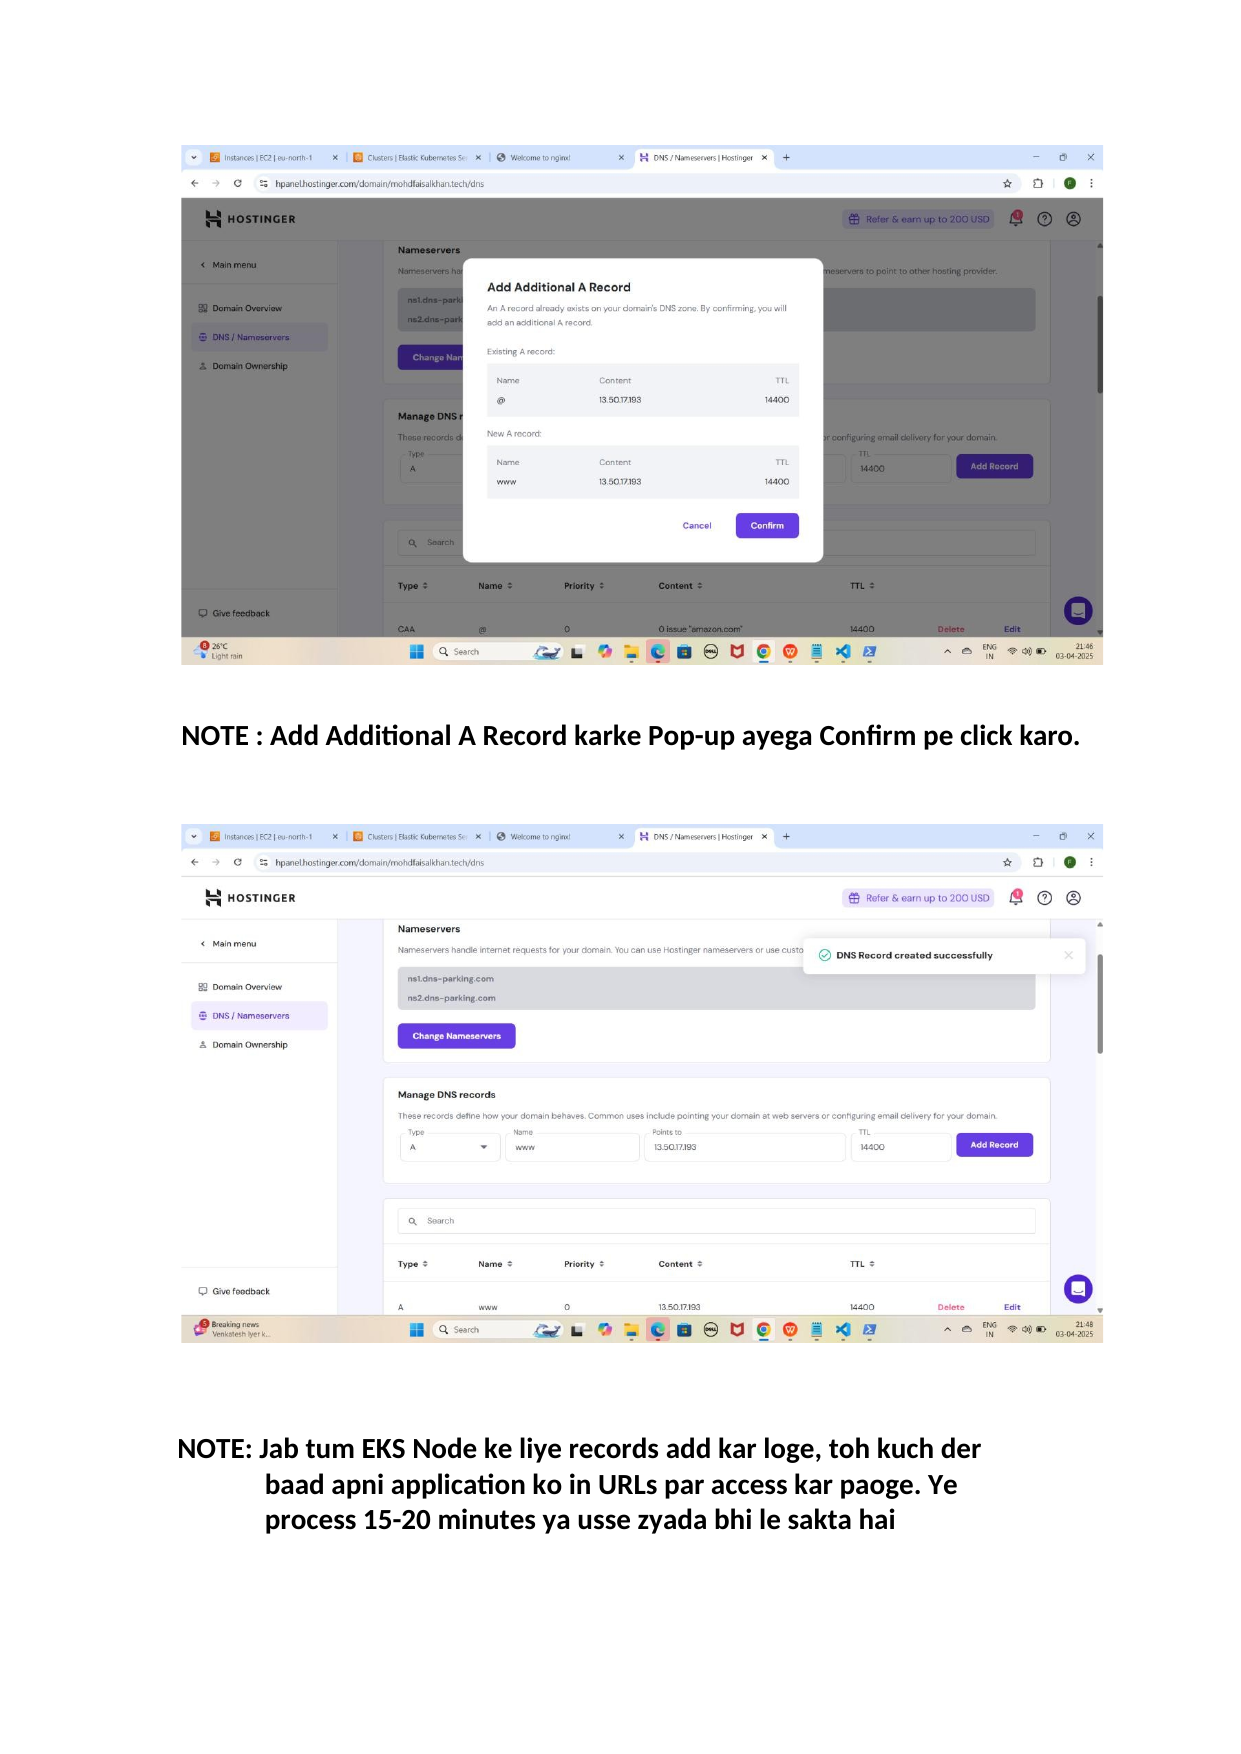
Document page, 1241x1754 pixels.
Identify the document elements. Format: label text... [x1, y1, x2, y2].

picture [181, 145, 1104, 665]
text NOTE: Jab tum EKS Node ke liye records add kar loge, toh kuch der baad apni application ko in URLs par access kar paoge. Ye process 15-20 minutes ya usse zyada bhi le sakta hai [177, 1430, 1001, 1537]
text NOTE : Add Additional A Record karke Pop-up ayega Confirm pe click karo. [181, 717, 1107, 753]
picture [181, 824, 1104, 1343]
